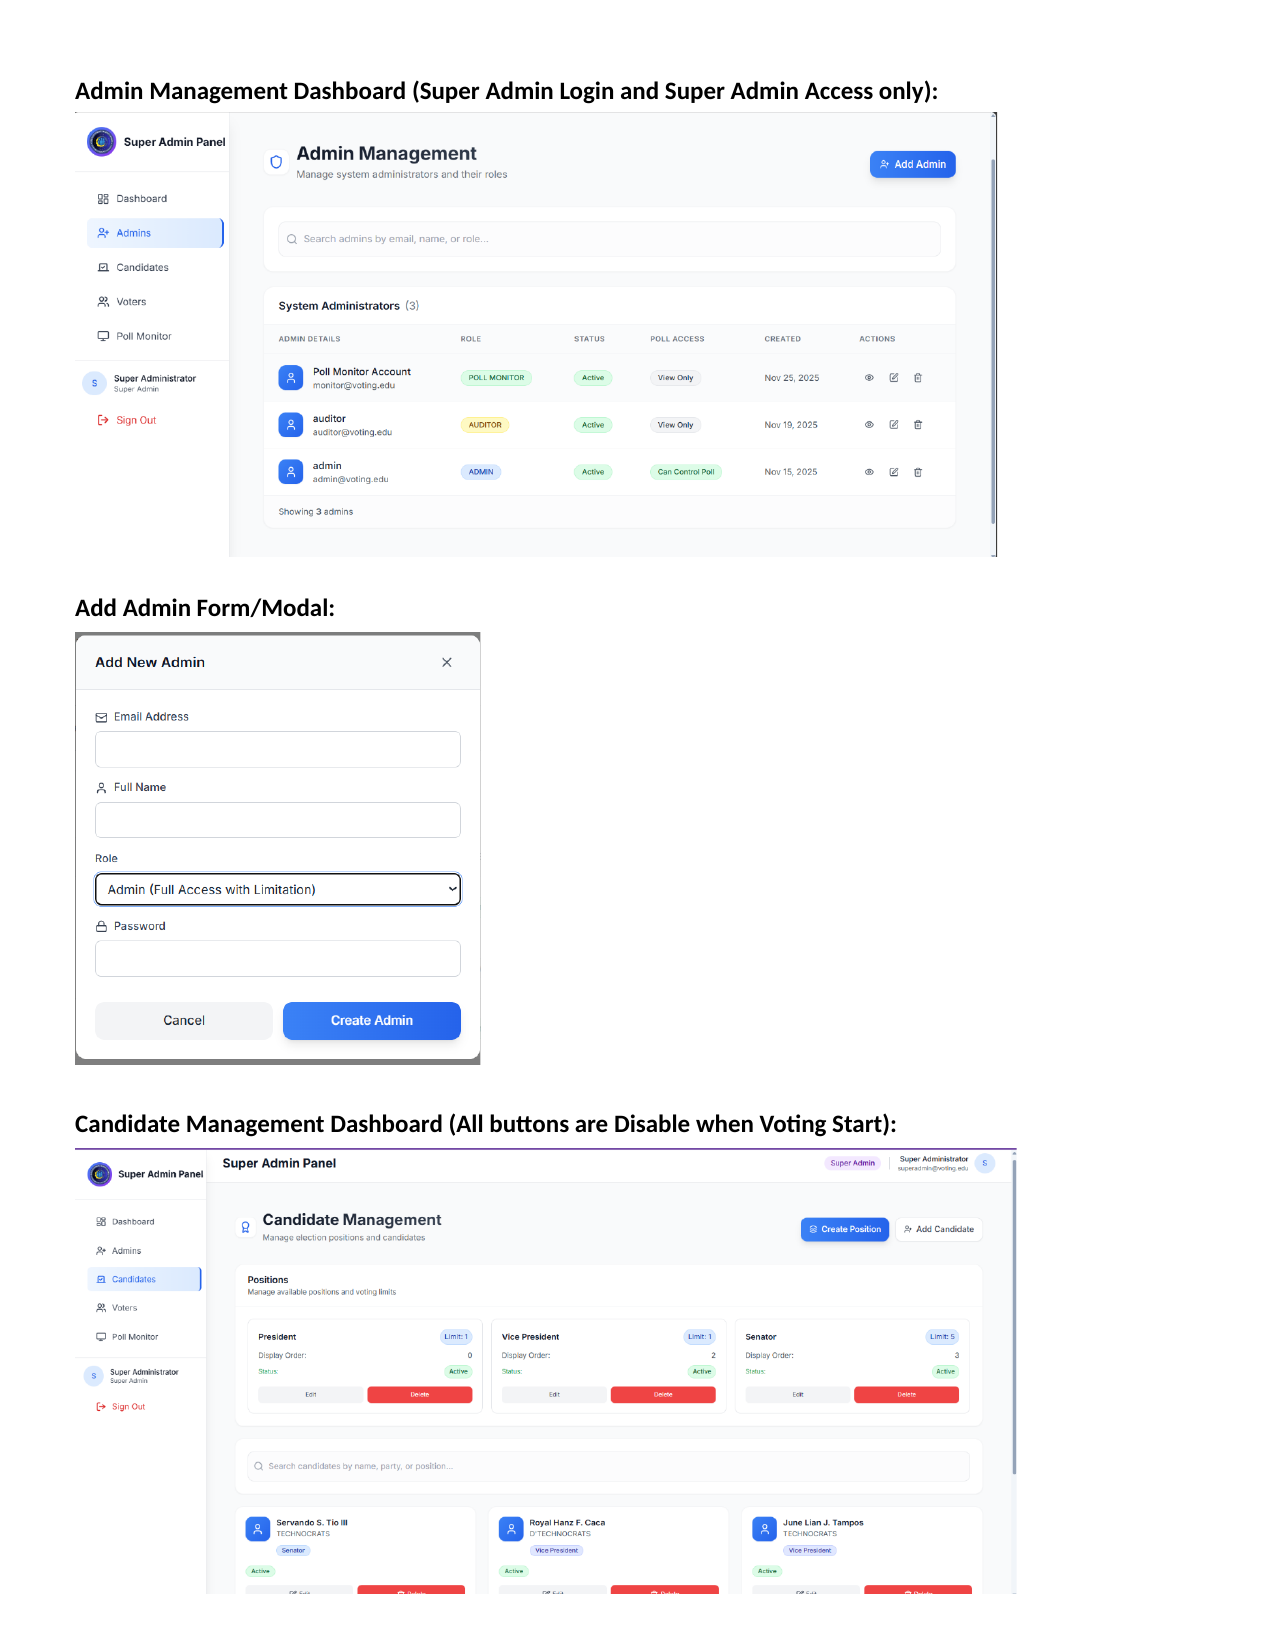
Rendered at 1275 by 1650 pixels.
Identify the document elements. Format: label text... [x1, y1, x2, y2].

text Add Admin Form/Modal: [75, 592, 1200, 622]
picture [75, 632, 481, 1065]
text Admin Management Dashboard (Super Admin Login and Super Admin Access only): [75, 75, 1200, 106]
picture [75, 1148, 1017, 1594]
text Candidate Management Dashboard (All buttons are Disable when Voting Start): [75, 1108, 1200, 1139]
picture [75, 112, 998, 557]
